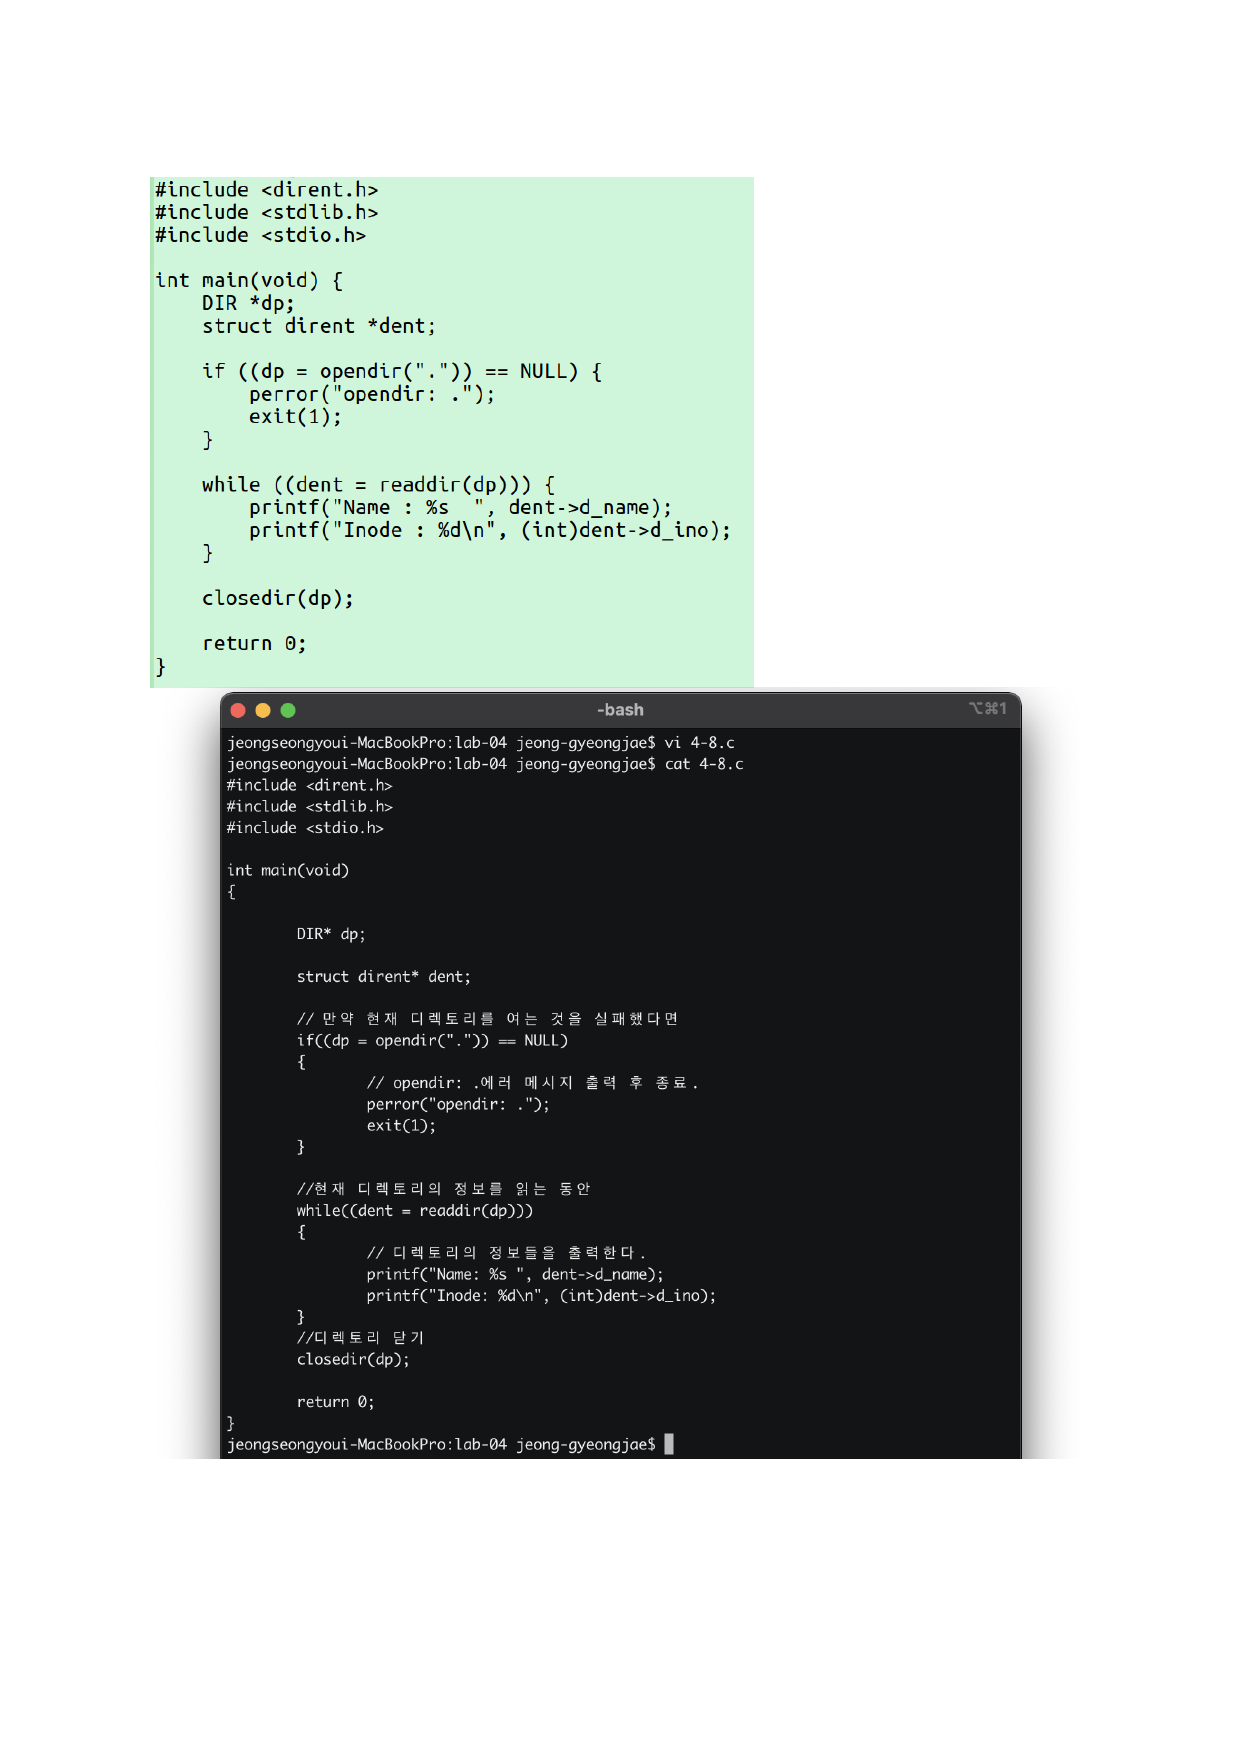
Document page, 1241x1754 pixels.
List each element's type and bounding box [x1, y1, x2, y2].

picture [150, 177, 1082, 1459]
